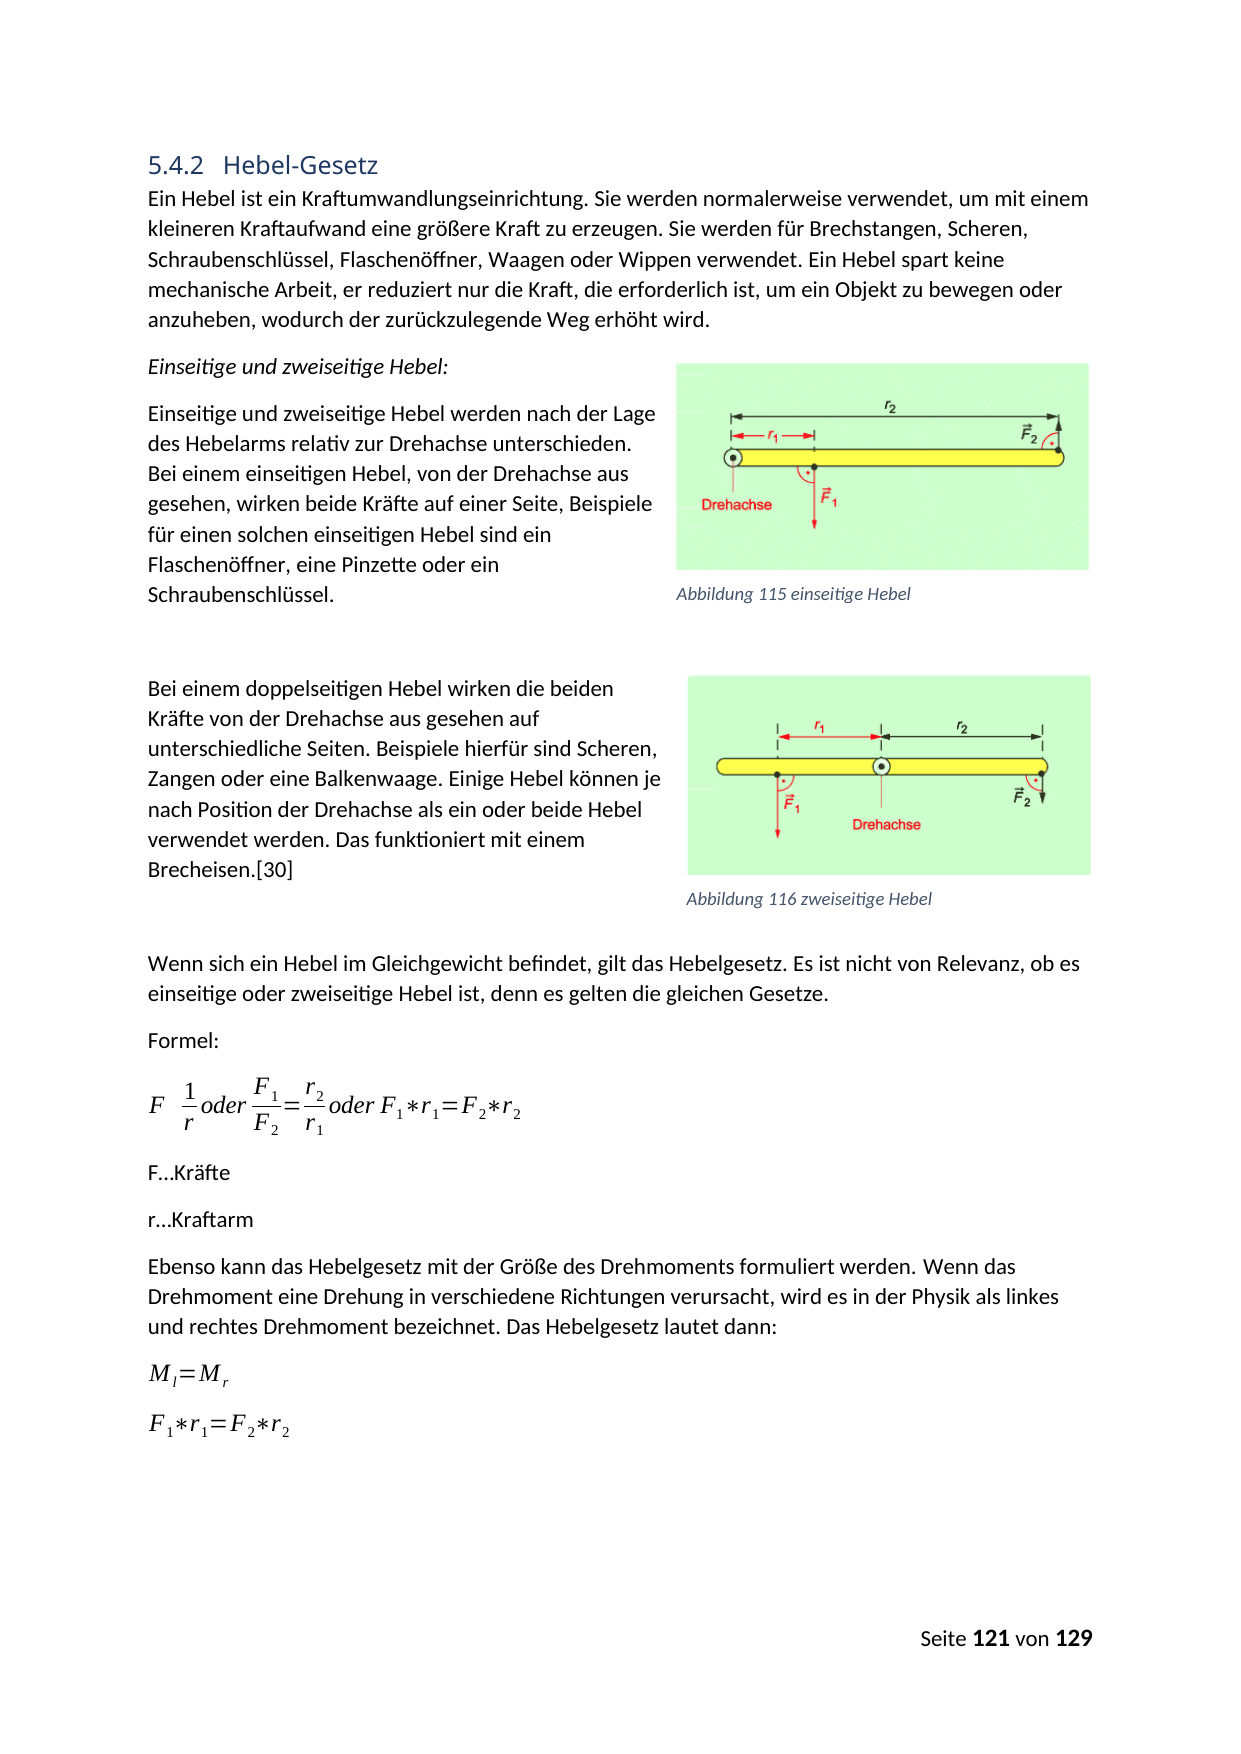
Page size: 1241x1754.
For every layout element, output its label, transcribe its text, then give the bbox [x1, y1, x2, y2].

text Ebenso kann das Hebelgesetz mit der Größe des Drehmoments formuliert werden. Wenn das Drehmoment eine Drehung in verschiedene Richtungen verursacht, wird es in der Physik als linkes und rechtes Drehmoment bezeichnet. Das Hebelgesetz lautet dann: [148, 1252, 1093, 1340]
text r…Kraftarm [148, 1205, 1093, 1233]
picture [687, 675, 1091, 875]
subtitle Hebel-Gesetz [148, 148, 1093, 182]
text Wenn sich ein Hebel im Gleichgewicht befindet, gilt das Hebelgesetz. Es ist nicht von Relevanz, ob es einseitige oder zweiseitige Hebel ist, denn es gelten die gleichen Gesetze. [148, 949, 1093, 1007]
picture [676, 363, 1089, 570]
text F…Kräfte [148, 1158, 1093, 1186]
text Formel: [148, 1026, 1093, 1054]
text Einseitige und zweiseitige Hebel: [148, 352, 1093, 380]
text Ein Hebel ist ein Kraftumwandlungseinrichtung. Sie werden normalerweise verwendet, um mit einem kleineren Kraftaufwand eine größere Kraft zu erzeugen. Sie werden für Brechstangen, Scheren, Schraubenschlüssel, Flaschenöffner, Waagen oder Wippen verwendet. Ein Hebel spart keine mechanische Arbeit, er reduziert nur die Kraft, die erforderlich ist, um ein Objekt zu bewegen oder anzuheben, wodurch der zurückzulegende Weg erhöht wird. [148, 184, 1093, 333]
